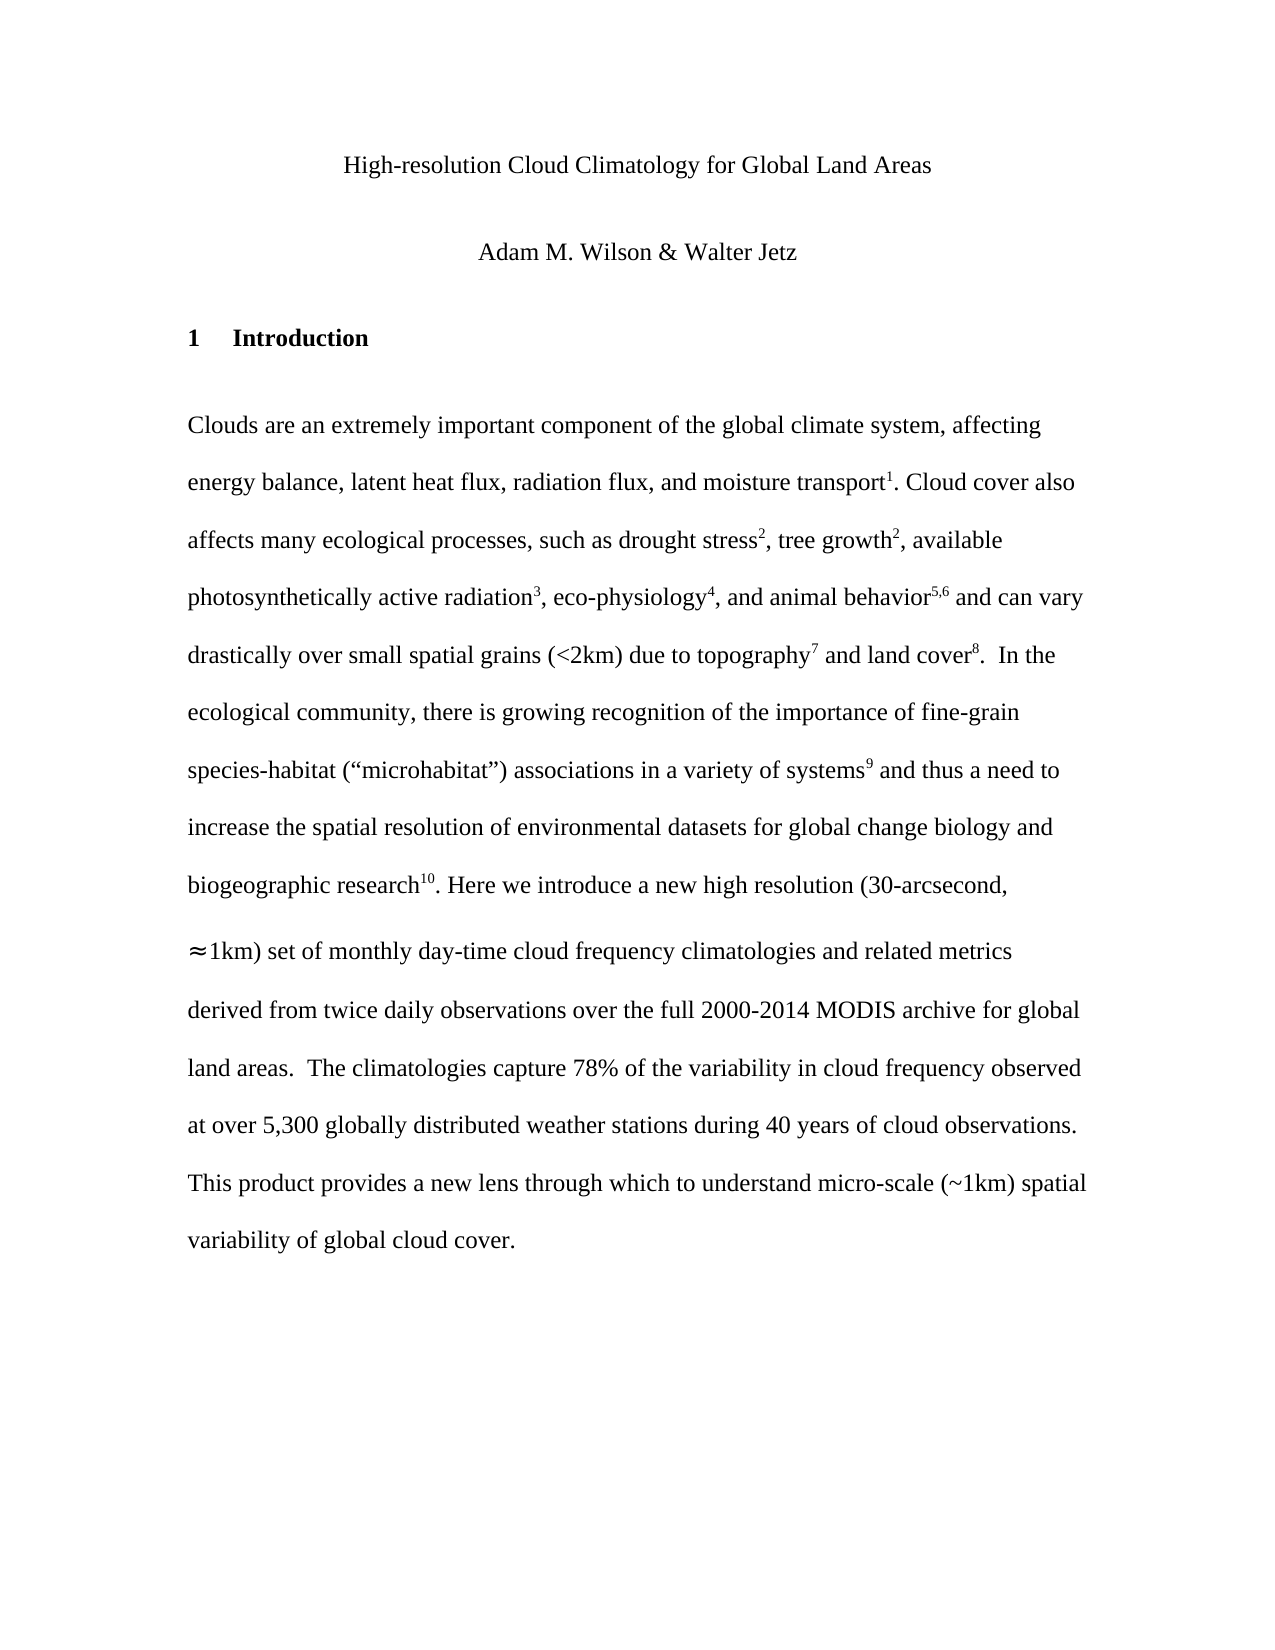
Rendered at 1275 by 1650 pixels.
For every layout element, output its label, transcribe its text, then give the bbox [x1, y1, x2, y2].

subtitle Introduction [187, 323, 1087, 352]
text Adam M. Wilson & Walter Jetz [187, 237, 1087, 265]
text Clouds are an extremely important component of the global climate system, affecting energy balance, latent heat flux, radiation flux, and moisture transport1. Cloud cover also affects many ecological processes, such as drought stress2, tree growth2, available photosynthetically active radiation3, eco-physiology4, and animal behavior5,6 and can vary drastically over small spatial grains (<2km) due to topography7 and land cover8. In the ecological community, there is growing recognition of the importance of fine-grain species-habitat (“microhabitat”) associations in a variety of systems9 and thus a need to increase the spatial resolution of environmental datasets for global change biology and biogeographic research10. Here we introduce a new high resolution (30-arcsecond, ≈1km) set of monthly day-time cloud frequency climatologies and related metrics derived from twice daily observations over the full 2000-2014 MODIS archive for global land areas. The climatologies capture 78% of the variability in cloud frequency observed at over 5,300 globally distributed weather stations during 40 years of cloud observations. This product provides a new lens through which to understand micro-scale (~1km) spatial variability of global cloud cover. [187, 410, 1087, 1254]
text High-resolution Cloud Climatology for Global Land Areas [187, 150, 1087, 179]
